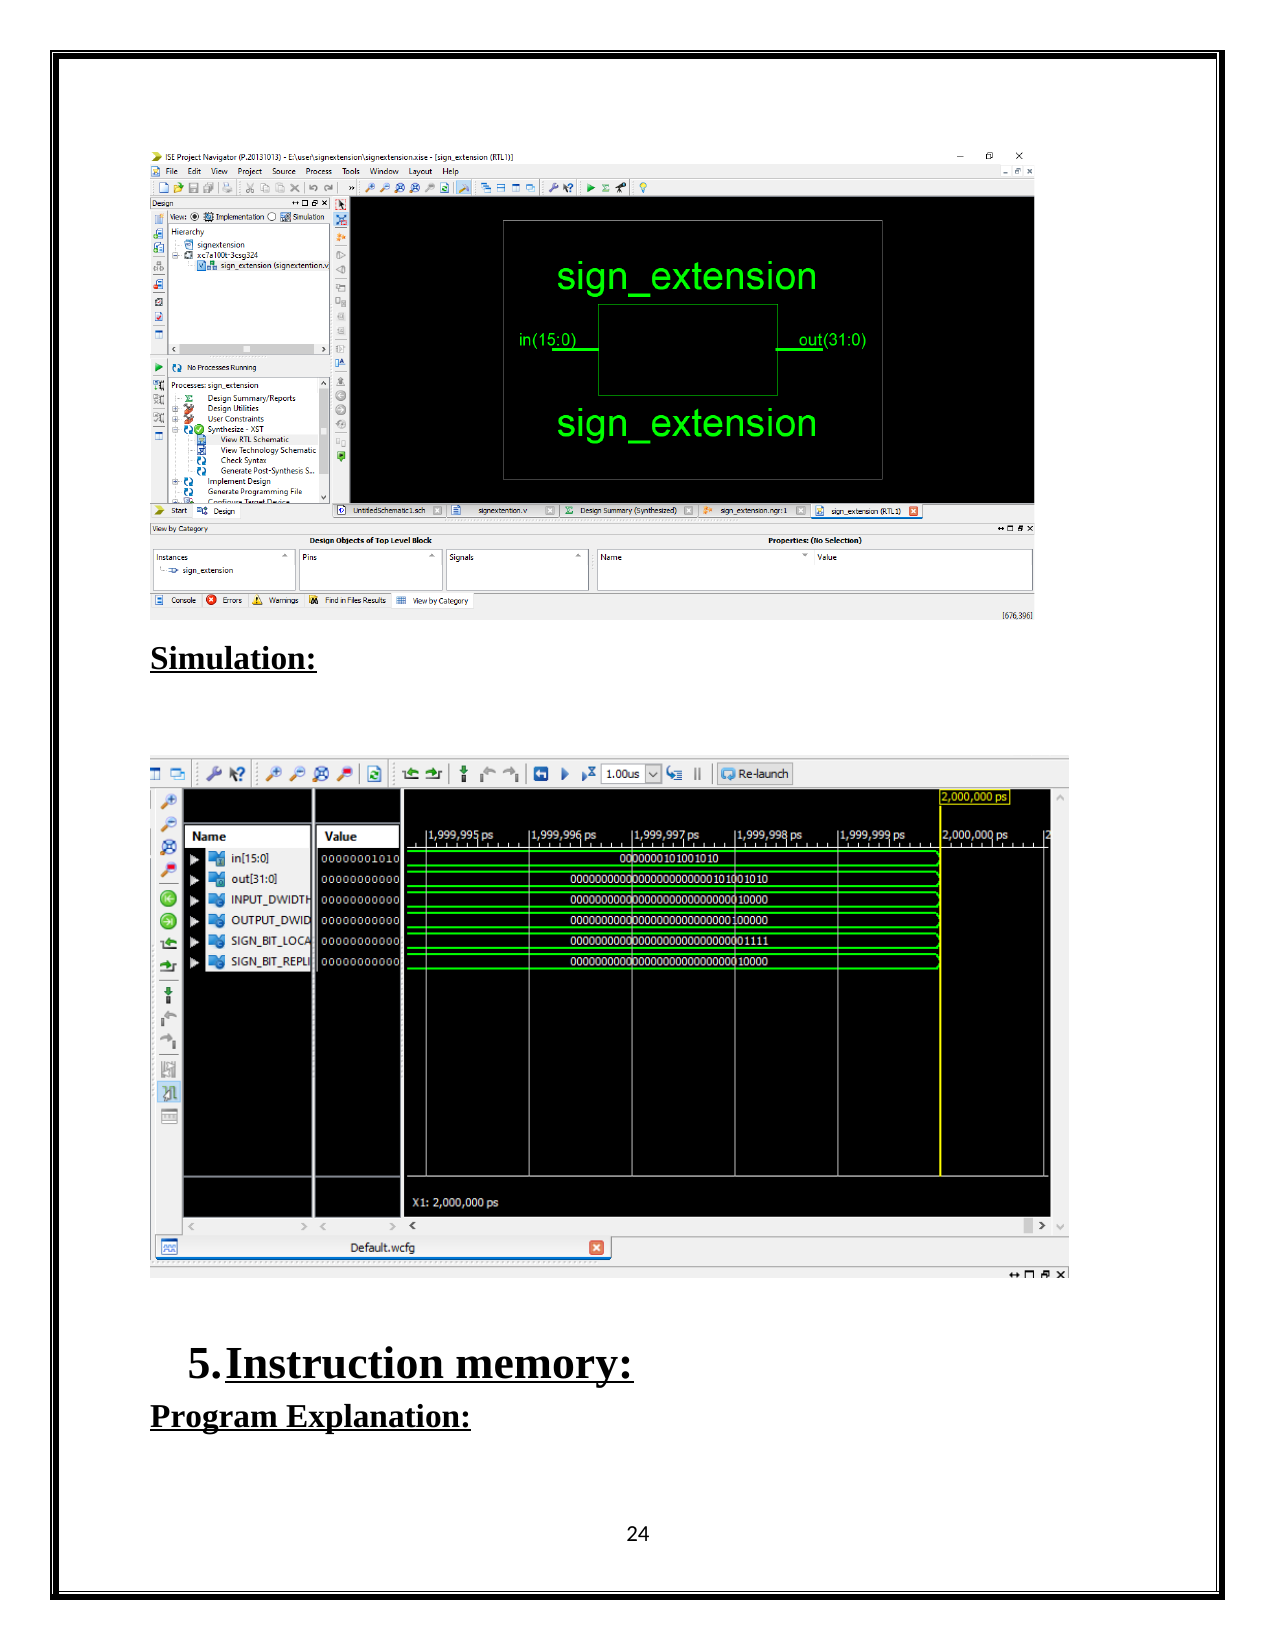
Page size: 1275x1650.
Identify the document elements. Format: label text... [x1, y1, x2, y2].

picture [150, 755, 1069, 1278]
picture [150, 150, 1035, 620]
subtitle Program Explanation: [150, 1396, 1125, 1434]
subtitle Instruction memory: [187, 1335, 1125, 1388]
subtitle Simulation: [150, 638, 1125, 677]
